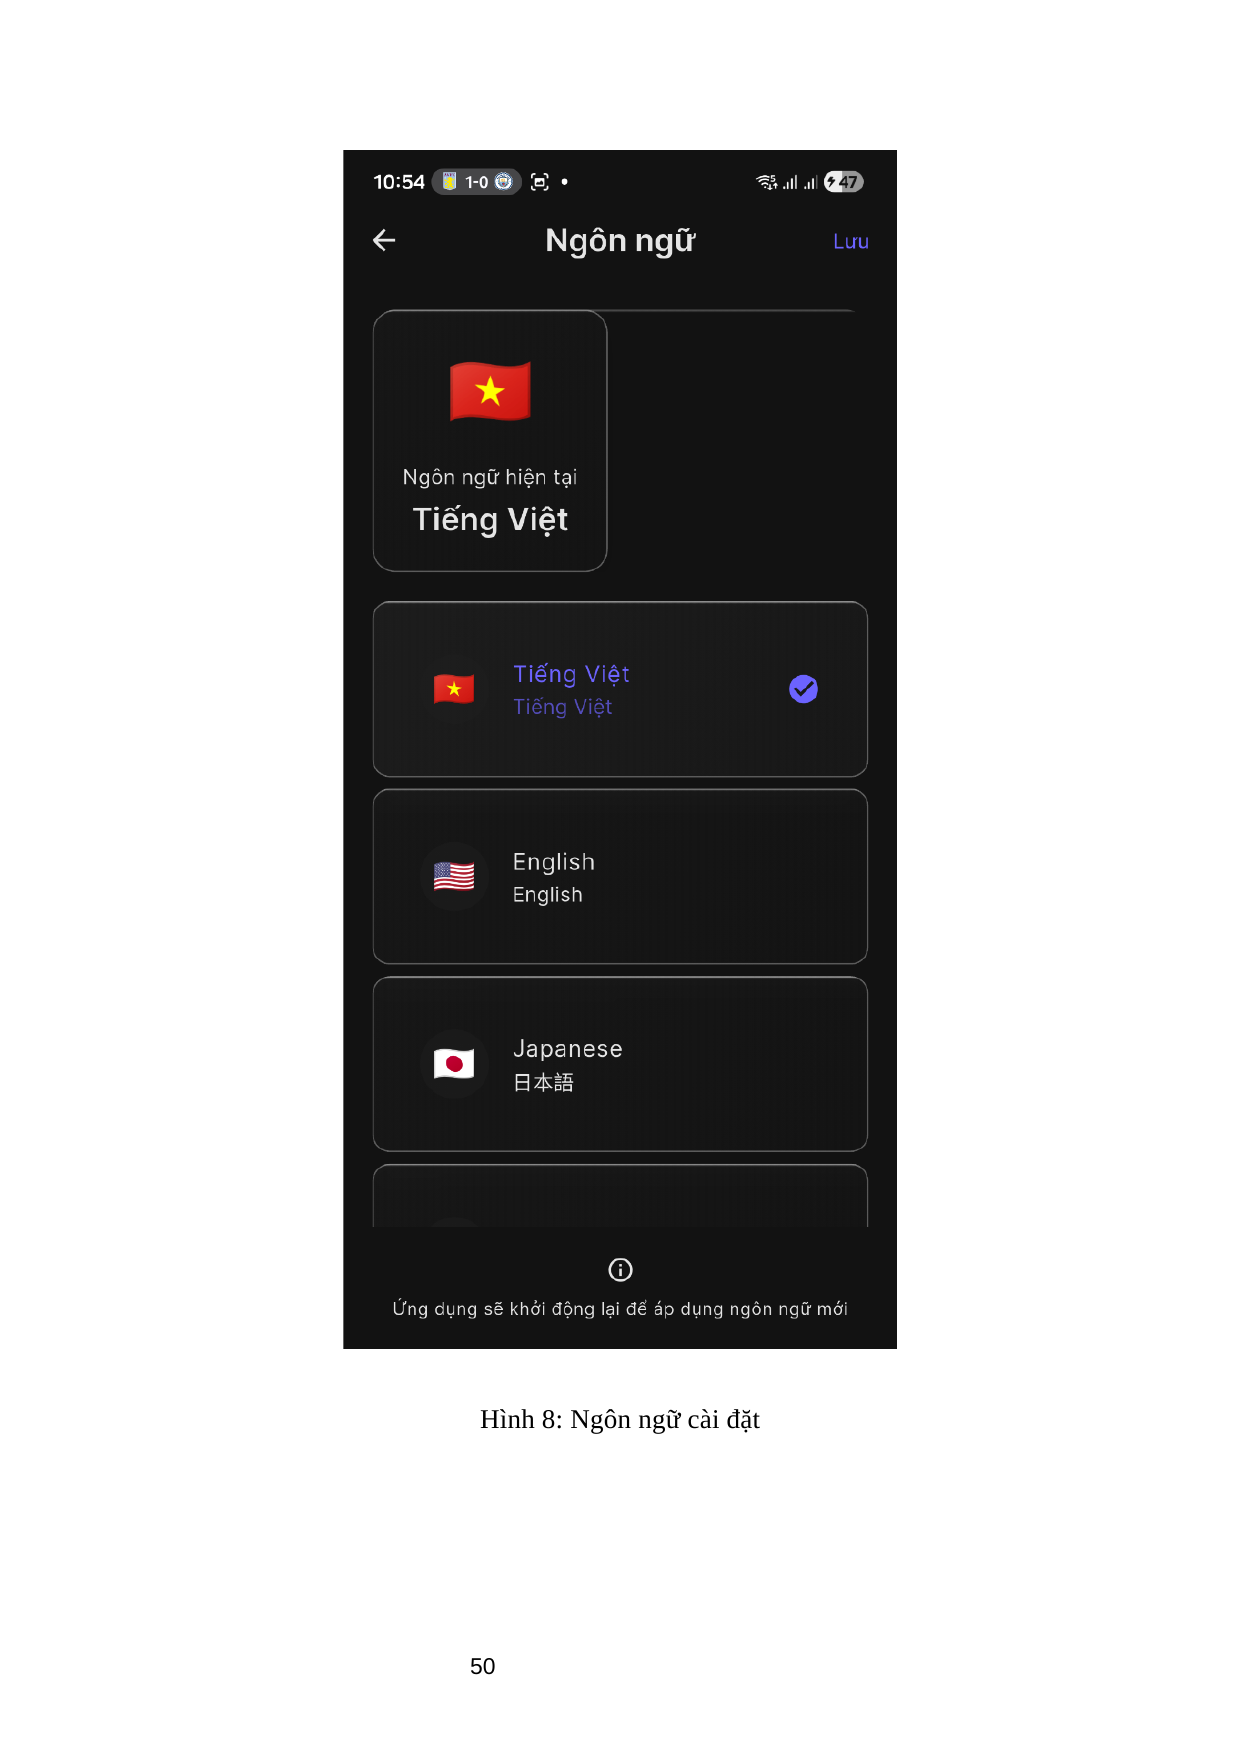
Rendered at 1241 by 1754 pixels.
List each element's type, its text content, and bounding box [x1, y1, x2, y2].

subtitle Hình 8: Ngôn ngữ cài đặt [150, 1403, 1090, 1435]
picture [343, 150, 897, 1349]
